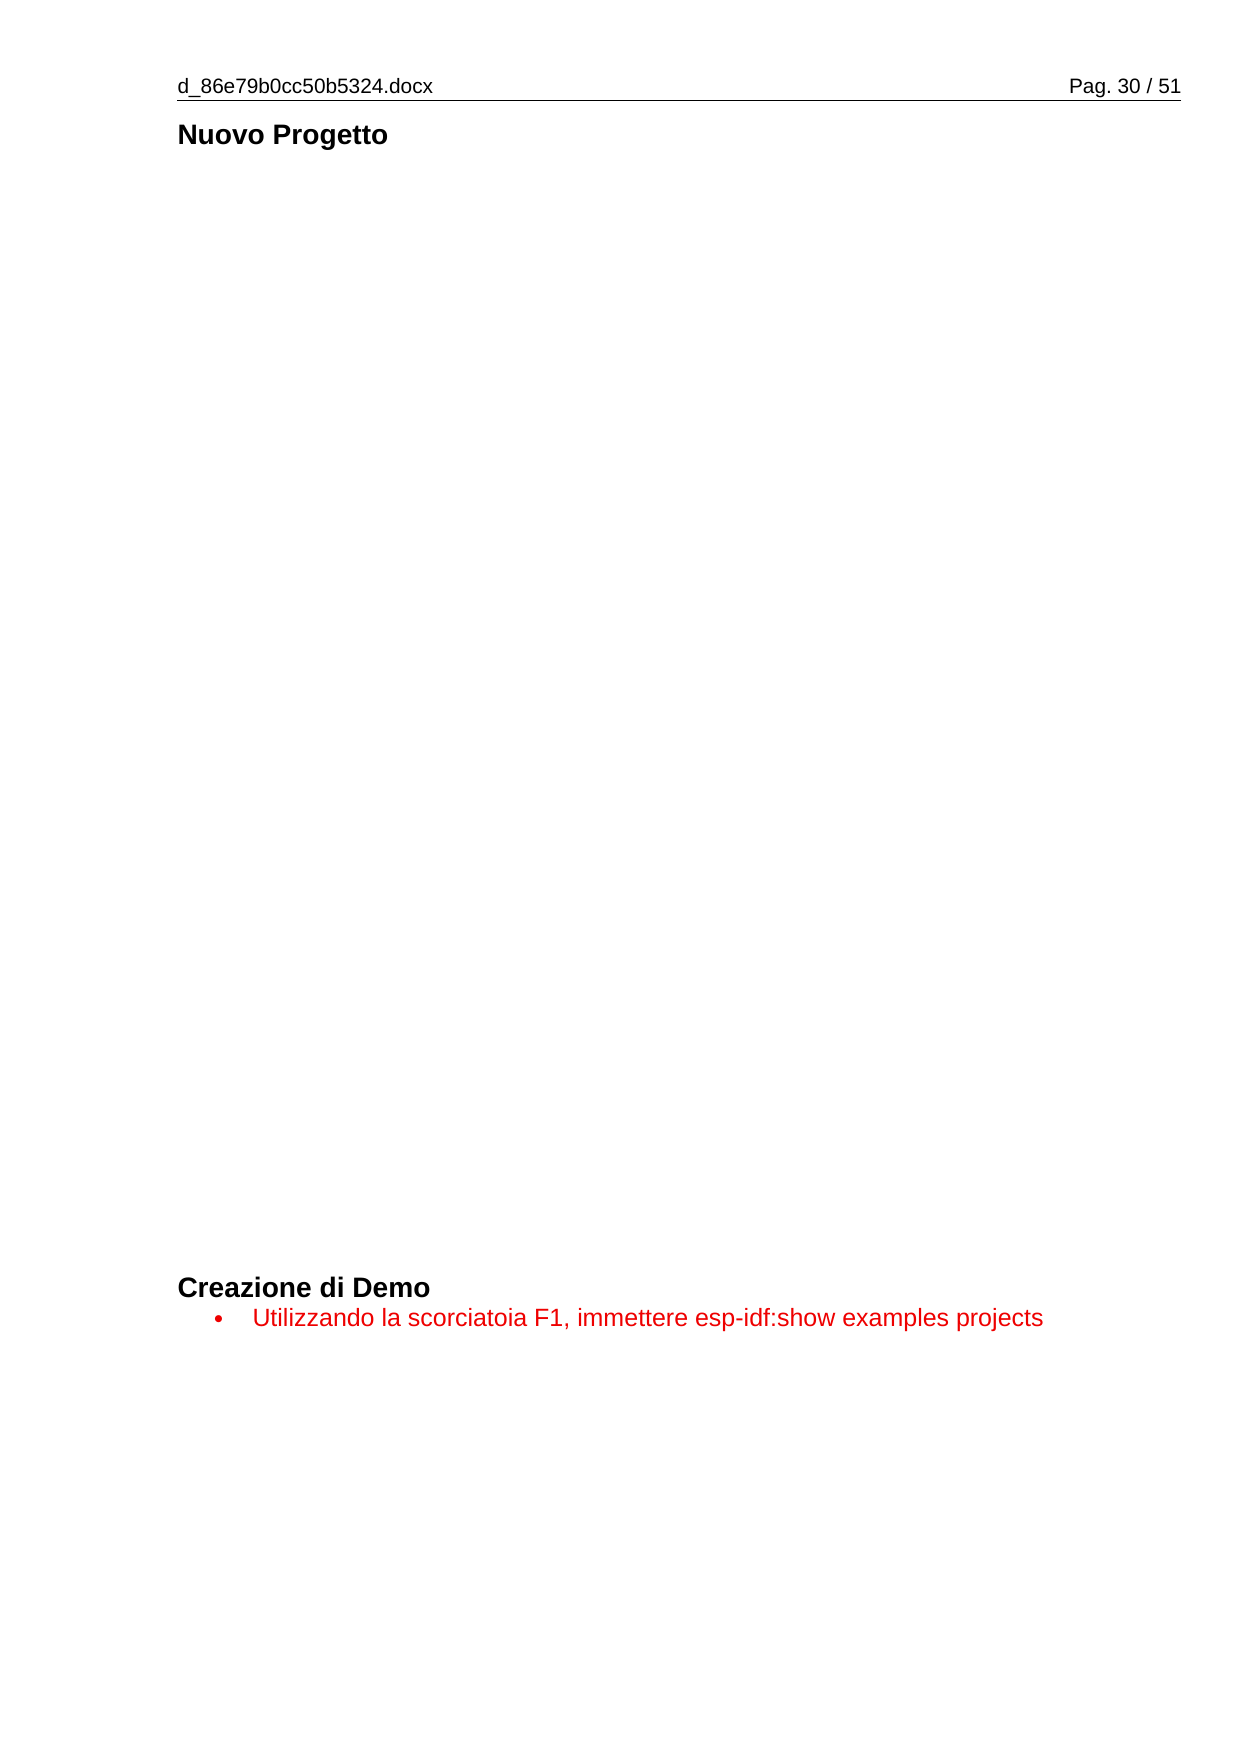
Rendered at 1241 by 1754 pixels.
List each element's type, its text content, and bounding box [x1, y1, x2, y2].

subtitle Nuovo Progetto [177, 118, 1181, 151]
subtitle Creazione di Demo [177, 1271, 1181, 1303]
text Utilizzando la scorciatoia F1, immettere esp-idf:show examples projects [215, 1303, 1181, 1332]
